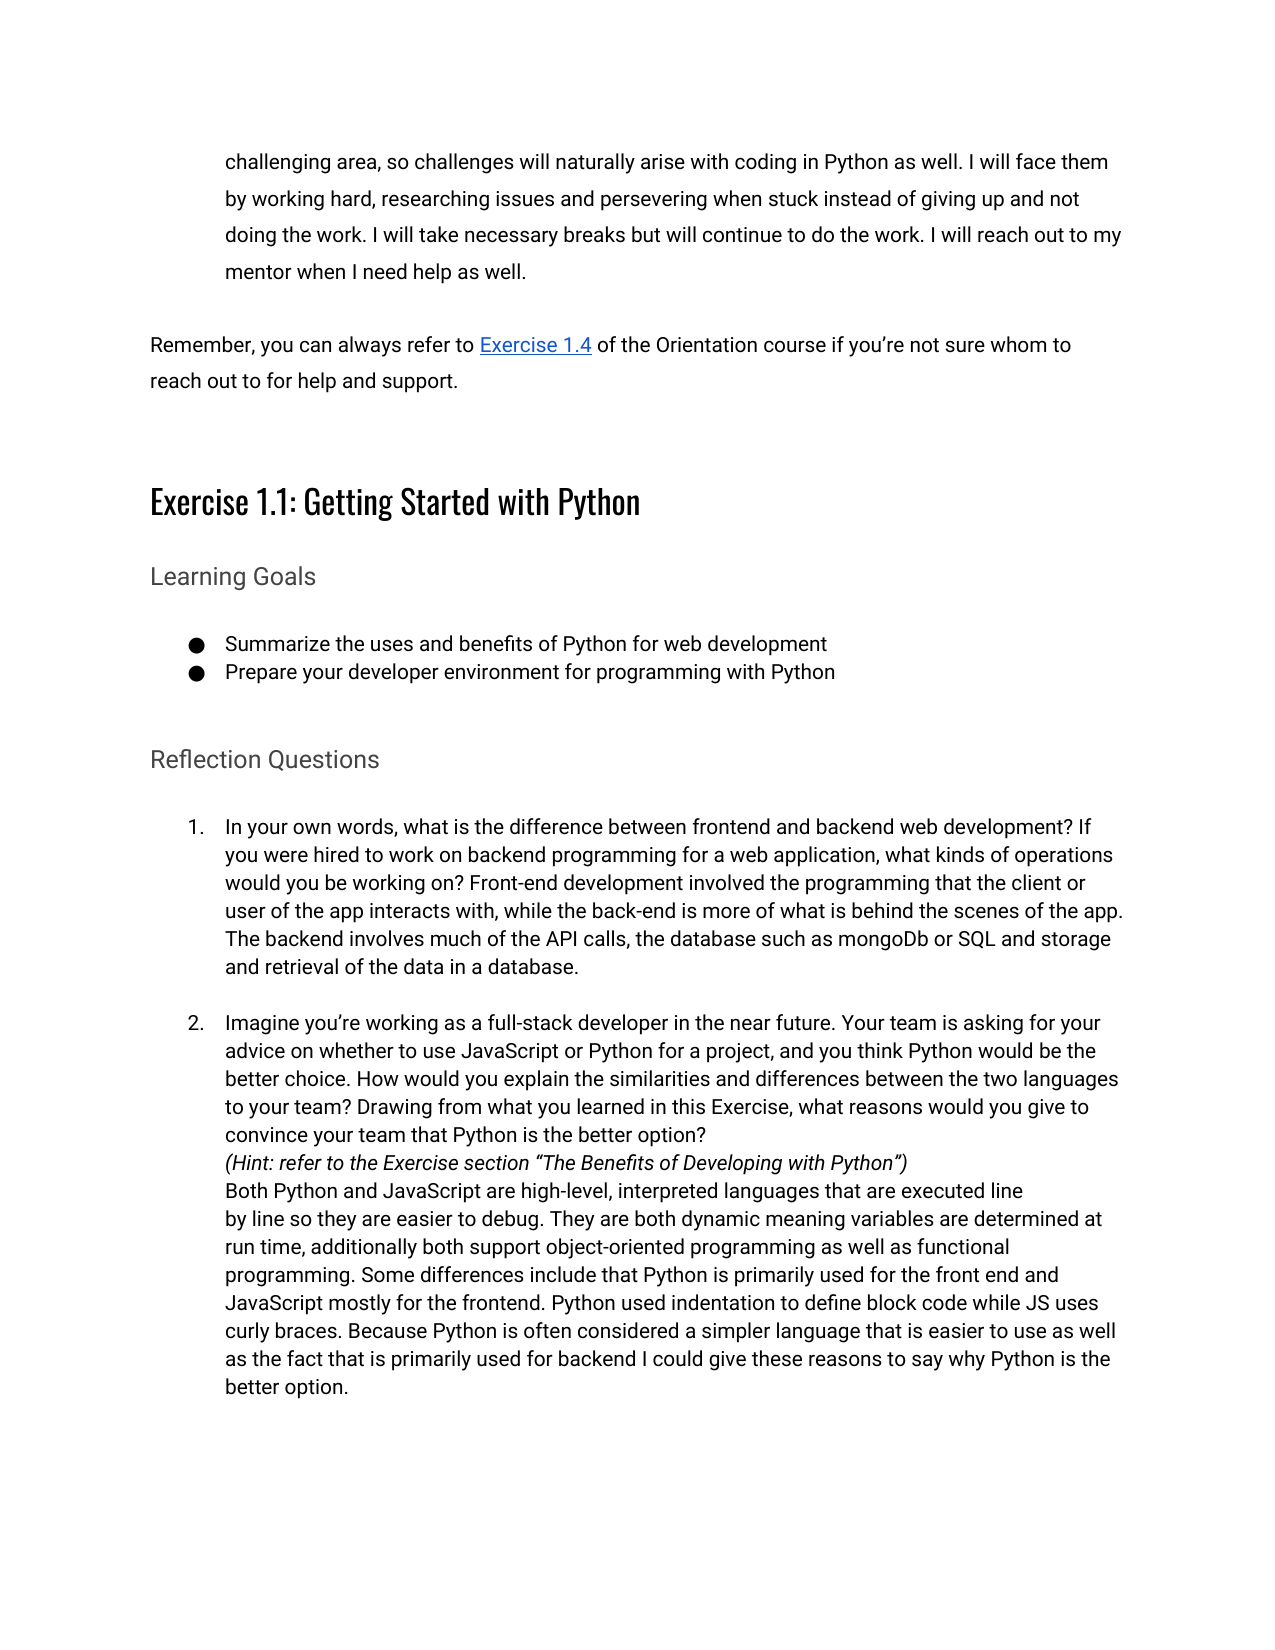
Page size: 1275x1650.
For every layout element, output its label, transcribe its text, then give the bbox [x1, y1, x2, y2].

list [187, 150, 1125, 284]
list Imagine you’re working as a full-stack developer in the near future. Your team is asking for your advice on whether to use JavaScript or Python for a project, and you think Python would be the better choice. How would you explain the similarities and differences between the two languages to your team? Drawing from what you learned in this Exercise, what reasons would you give to convince your team that Python is the better option? [187, 1011, 1125, 1148]
subtitle Exercise 1.1: Getting Started with Python [150, 476, 1125, 525]
text (Hint: refer to the Exercise section “The Benefits of Developing with Python”) [150, 1151, 1125, 1176]
text Remember, you can always refer to Exercise 1.4 of the Orientation course if you’re not sure whom to reach out to for help and support. [150, 333, 1125, 394]
subtitle Reflection Questions [150, 745, 1125, 774]
list Summarize the uses and benefits of Python for web development [187, 632, 1125, 656]
text Both Python and JavaScript are high-level, interpreted languages that are executed line [150, 1179, 1125, 1204]
text by line so they are easier to debug. They are both dynamic meaning variables are determined at run time, additionally both support object-oriented programming as well as functional programming. Some differences include that Python is primarily used for the front end and JavaScript mostly for the frontend. Python used indentation to define block code while JS uses curly braces. Because Python is often considered a simpler language that is easier to use as well as the fact that is primarily used for backend I could give these reasons to say why Python is the better option. [225, 1207, 1125, 1400]
subtitle Learning Goals [150, 562, 1125, 591]
list In your own words, what is the difference between frontend and backend web development? If you were hired to work on backend programming for a web application, what kinds of operations would you be working on? Front-end development involved the programming that the client or user of the app interacts with, while the back-end is more of what is behind the scenes of the app. The backend involves much of the API calls, the database such as mongoDb or SQL and storage and retrieval of the data in a database. [187, 815, 1125, 979]
list Prepare your developer environment for programming with Python [187, 660, 1125, 684]
